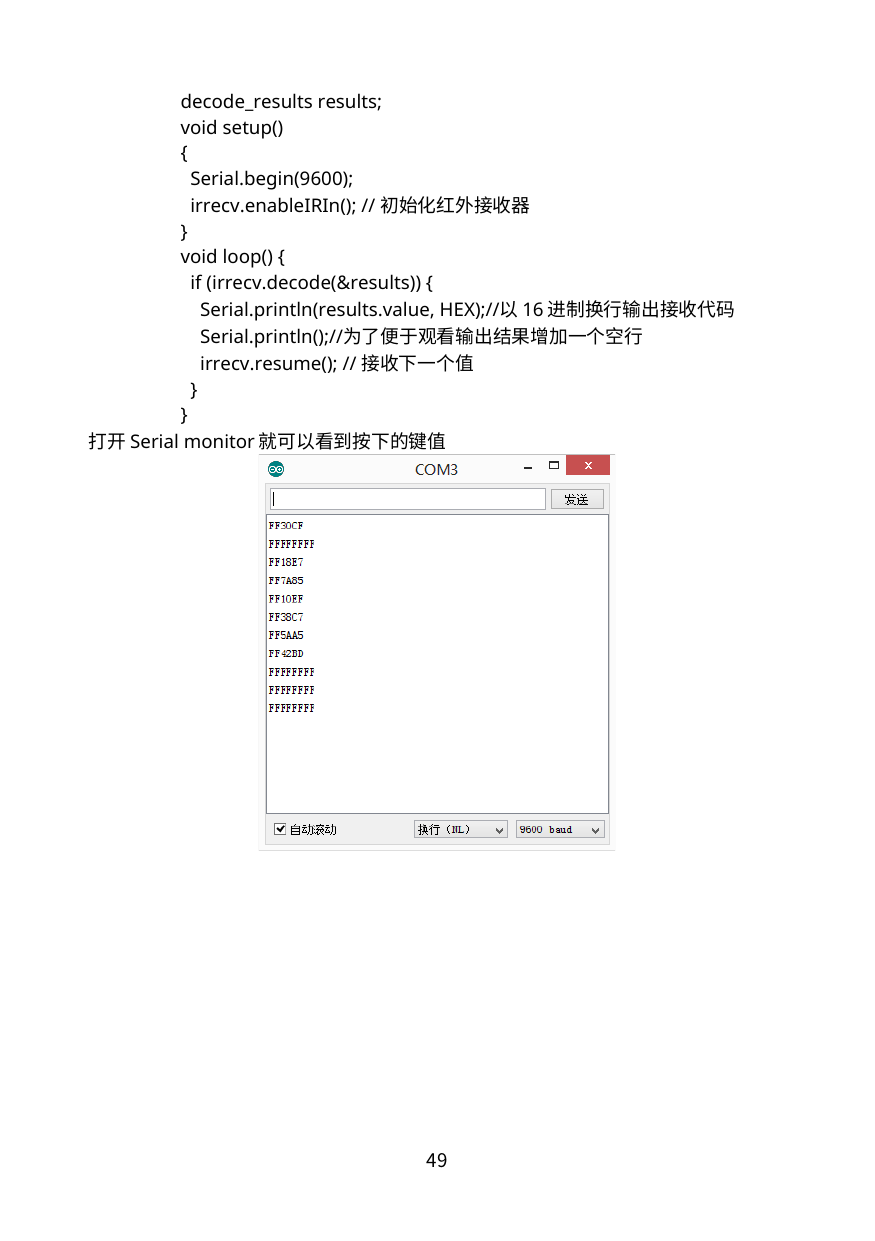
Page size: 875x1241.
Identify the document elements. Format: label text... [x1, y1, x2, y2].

text 打开Serial monitor就可以看到按下的键值 [89, 427, 785, 454]
text } [180, 218, 785, 243]
text } [180, 402, 785, 427]
text void loop() { [180, 243, 785, 269]
text Serial.println(results.value, HEX);//以16进制换行输出接收代码 [180, 294, 785, 322]
text if (irrecv.decode(&results)) { [180, 269, 785, 294]
text irrecv.enableIRIn(); // 初始化红外接收器 [180, 191, 785, 218]
text Serial.println();//为了便于观看输出结果增加一个空行 [180, 322, 785, 349]
text decode_results results; [180, 89, 785, 114]
text irrecv.resume(); // 接收下一个值 [180, 349, 785, 376]
text } [180, 376, 785, 402]
text { [180, 140, 785, 165]
text void setup() [180, 114, 785, 140]
picture [258, 454, 616, 851]
text Serial.begin(9600); [180, 165, 785, 191]
